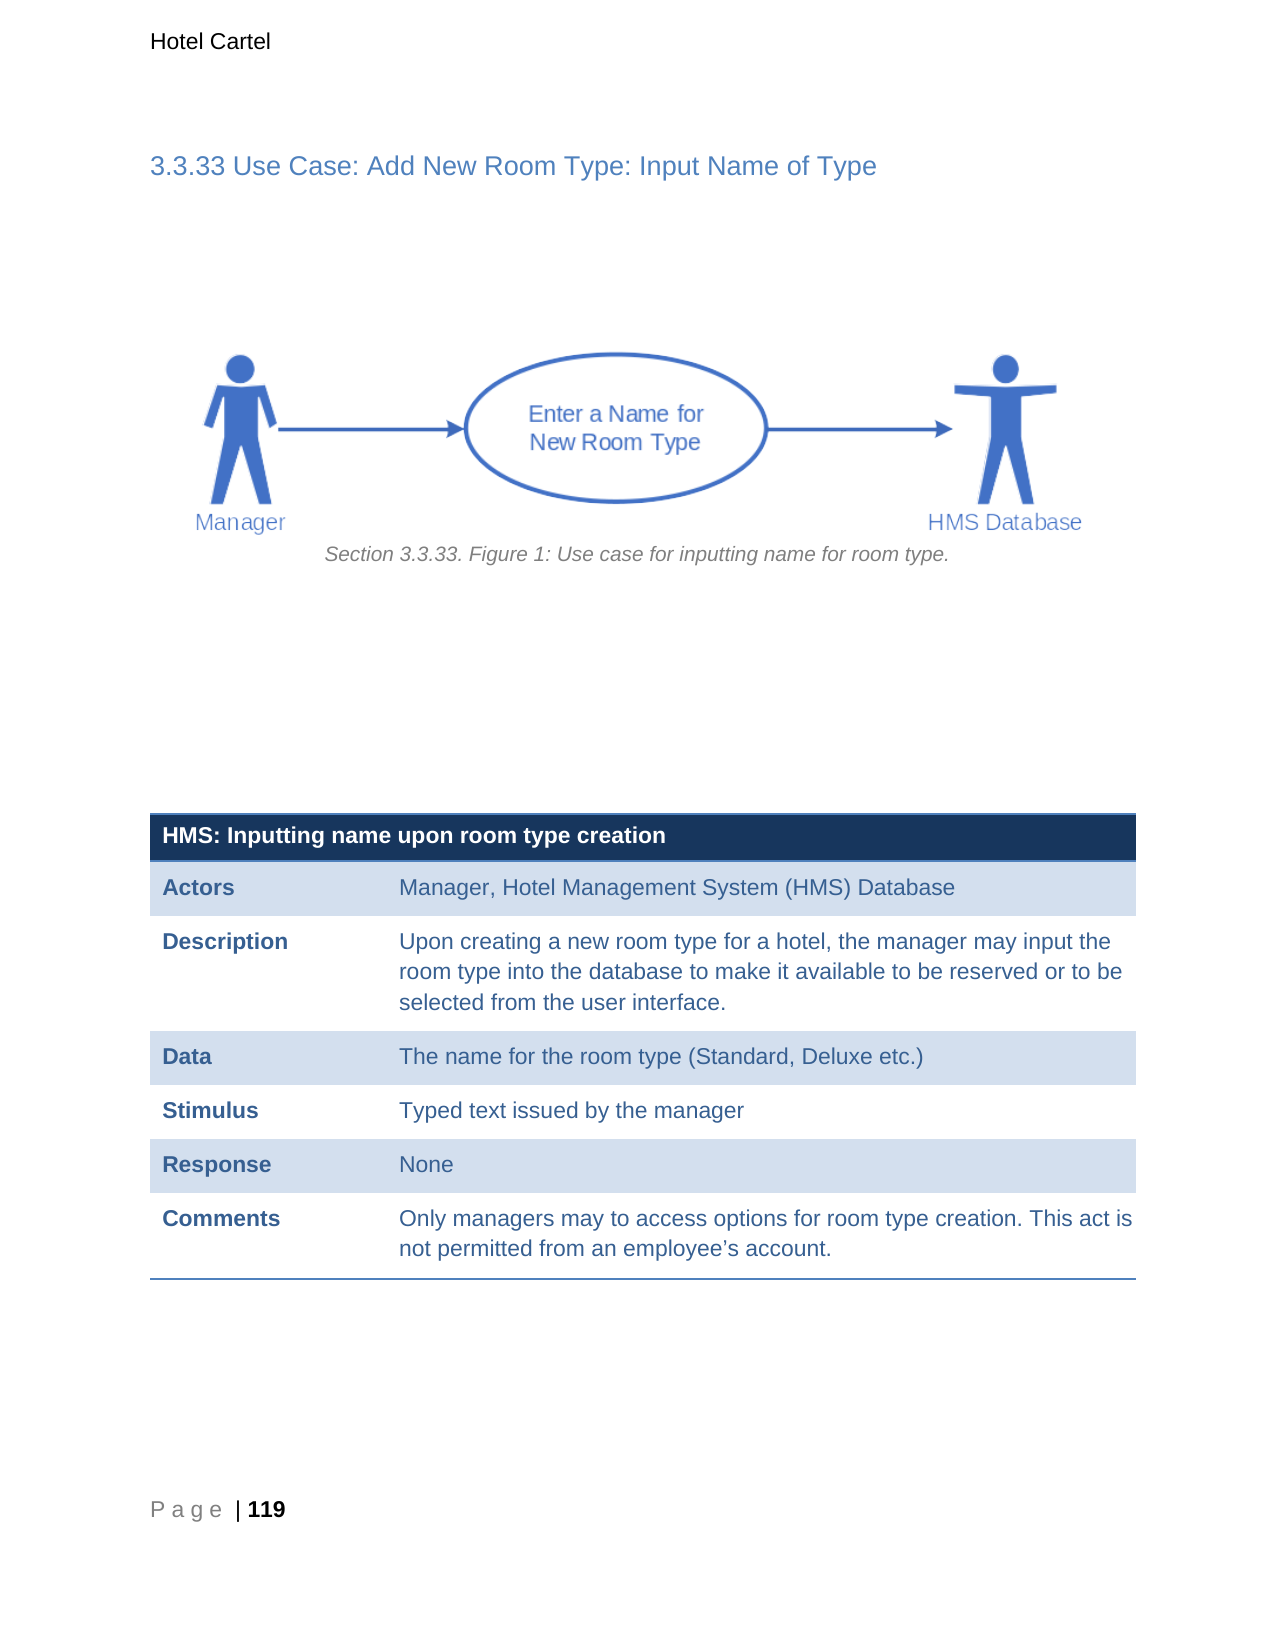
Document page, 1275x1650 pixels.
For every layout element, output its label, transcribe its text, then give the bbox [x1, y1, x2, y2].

subtitle 3.3.33 Use Case: Add New Room Type: Input Name of Type [150, 150, 1125, 181]
table_cell [139, 813, 1136, 1412]
table_header Section 3.3.33. Figure 1: Use case for inputting name for room type. [139, 213, 1136, 812]
